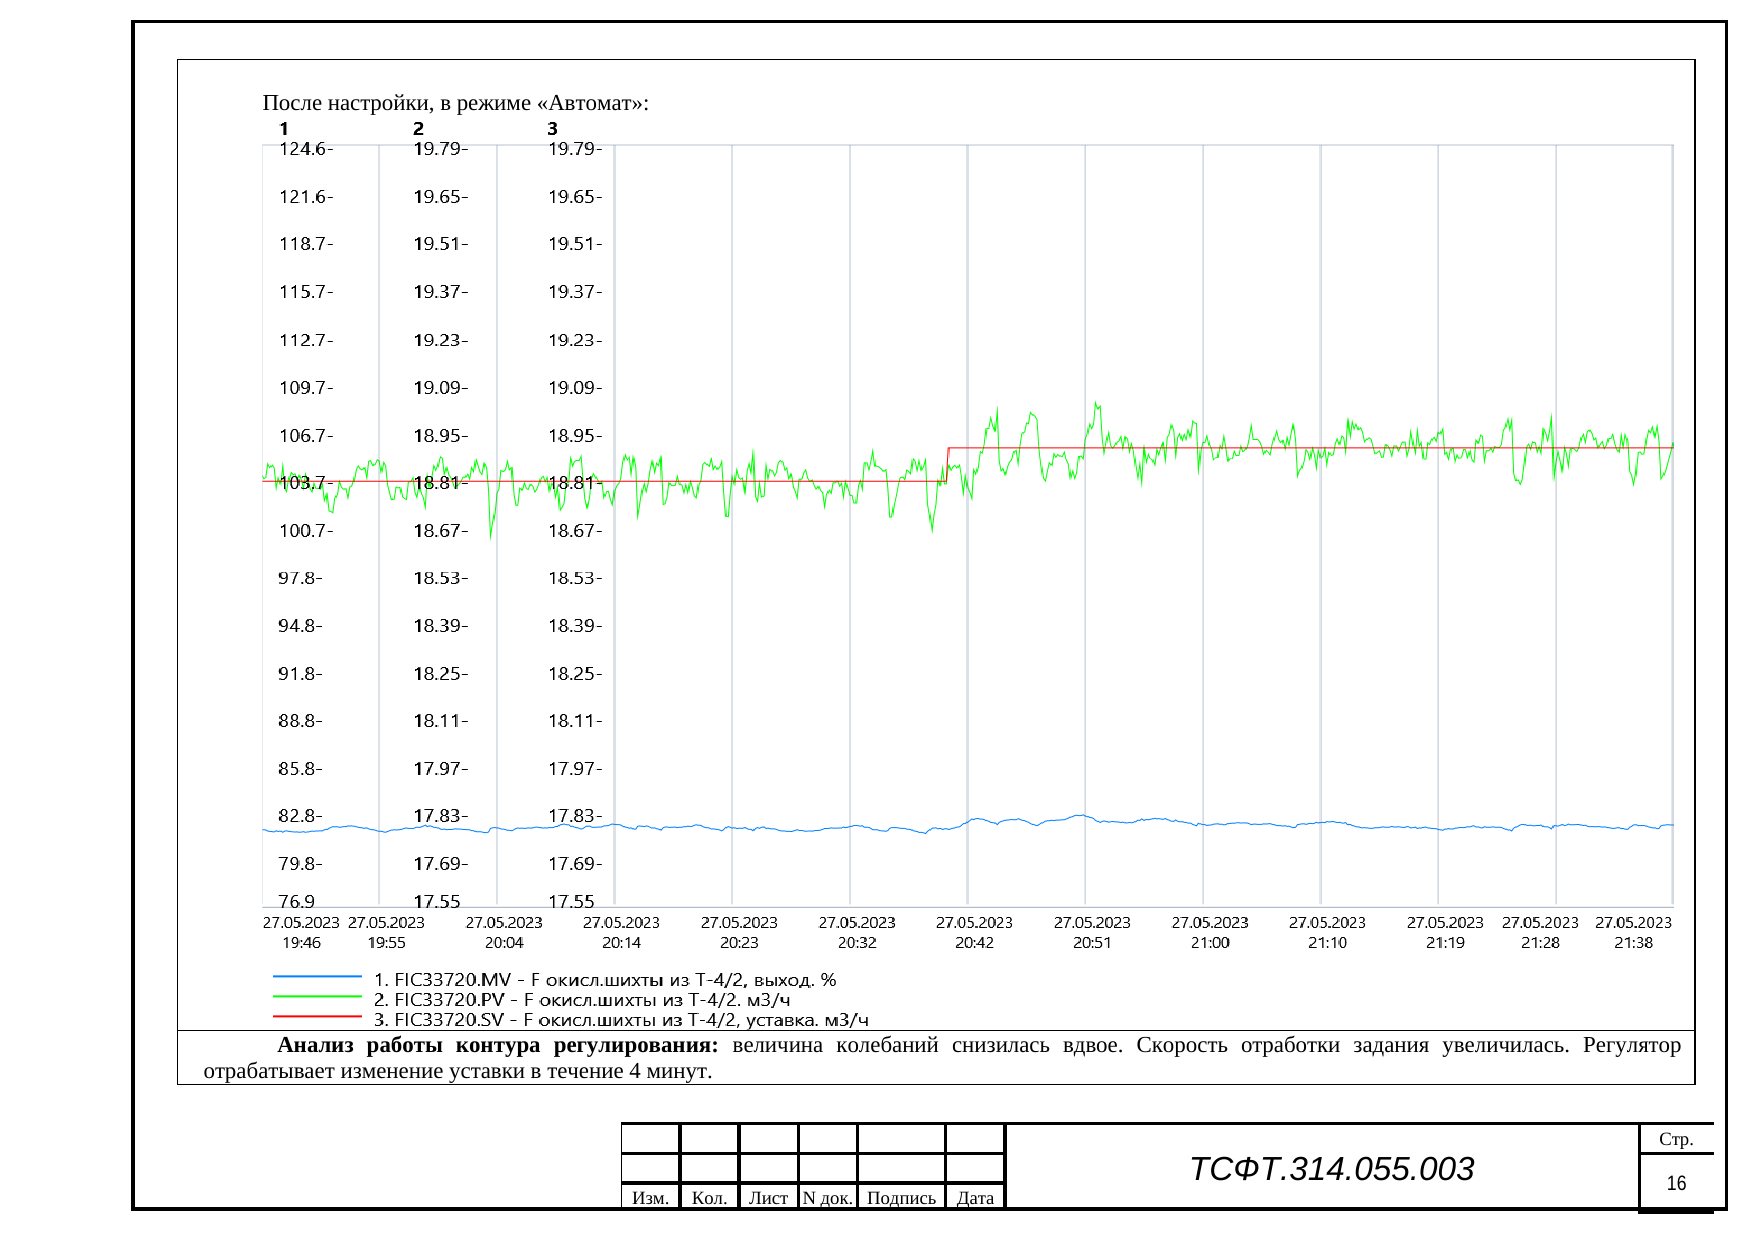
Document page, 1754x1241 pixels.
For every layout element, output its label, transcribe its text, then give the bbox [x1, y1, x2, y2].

picture [262, 115, 1674, 1030]
table_cell Анализ работы контура регулирования: величина колебаний снизилась вдвое. Скорость отработки задания увеличилась. Регулятор отрабатывает изменение уставки в течение 4 минут. [178, 1031, 1694, 1083]
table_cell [178, 60, 1694, 1030]
